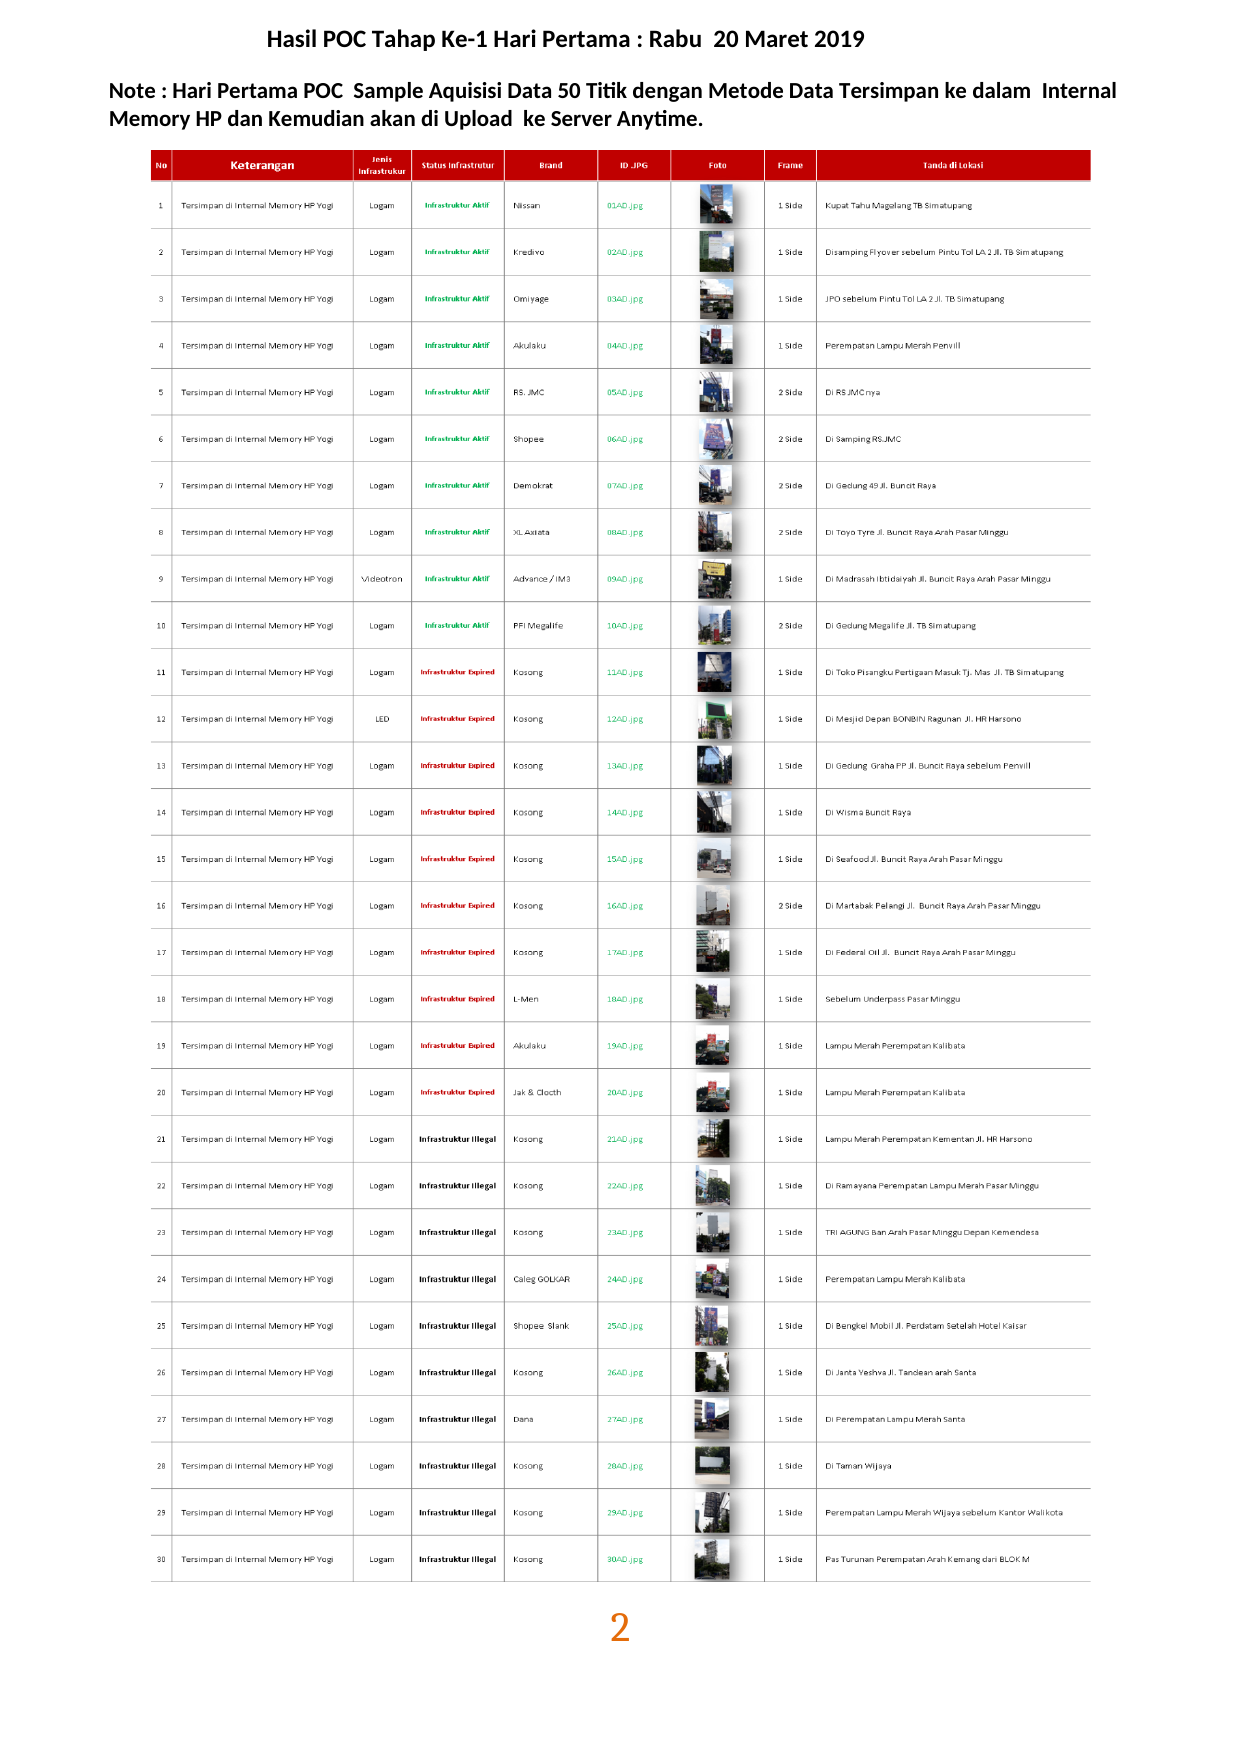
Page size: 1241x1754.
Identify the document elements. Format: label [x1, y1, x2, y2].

picture [150, 150, 1091, 1582]
